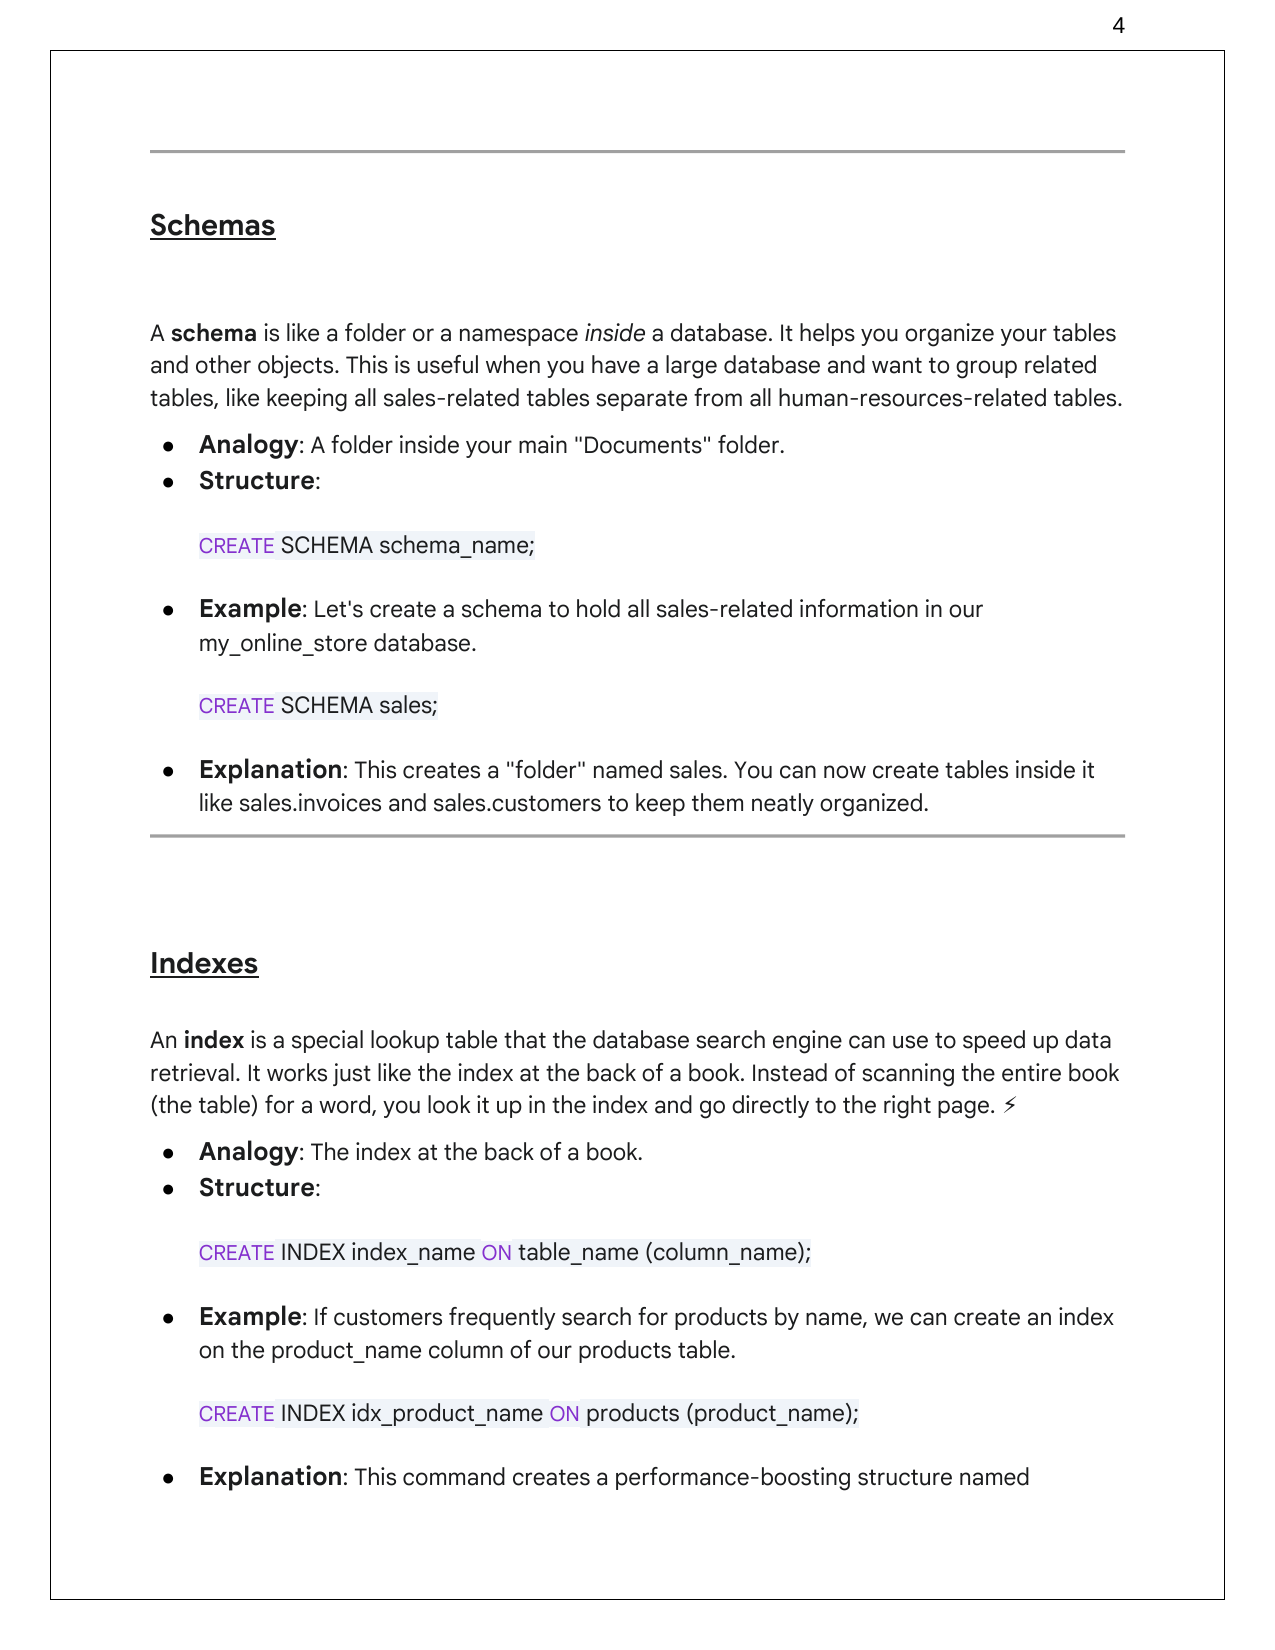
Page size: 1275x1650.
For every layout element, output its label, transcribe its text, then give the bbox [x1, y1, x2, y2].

subtitle Indexes [150, 946, 1125, 982]
text CREATE SCHEMA schema_name; [198, 501, 1125, 590]
list Explanation: This creates a "folder" named sales. You can now create tables inside it like sales.invoices and sales.customers to keep them neatly organized. [161, 754, 1125, 818]
list Example: If customers frequently search for products by name, we can create an index on the product_name column of our products table. CREATE INDEX idx_product_name ON products (product_name); [161, 1301, 1125, 1458]
text A schema is like a folder or a namespace inside a database. It helps you organize your tables and other objects. This is useful when you have a large database and want to group related tables, like keeping all sales-related tables separate from all human-resources-related tables. [150, 319, 1125, 413]
text An index is a special lookup table that the database search engine can use to speed up data retrieval. It works just like the index at the back of a book. Instead of scanning the entire book (the table) for a word, you look it up in the index and go directly to the right page. ⚡ [150, 1026, 1125, 1120]
list Structure: [161, 465, 1125, 496]
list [161, 1461, 1125, 1493]
list Example: Let's create a schema to hold all sales-related information in our my_online_store database. CREATE SCHEMA sales; [161, 593, 1125, 750]
subtitle Schemas [150, 207, 1125, 243]
list Structure: [161, 1172, 1125, 1204]
list Analogy: The index at the back of a book. [161, 1137, 1125, 1168]
list Analogy: A folder inside your main "Documents" folder. [161, 429, 1125, 461]
text CREATE INDEX index_name ON table_name (column_name); [198, 1208, 1125, 1297]
